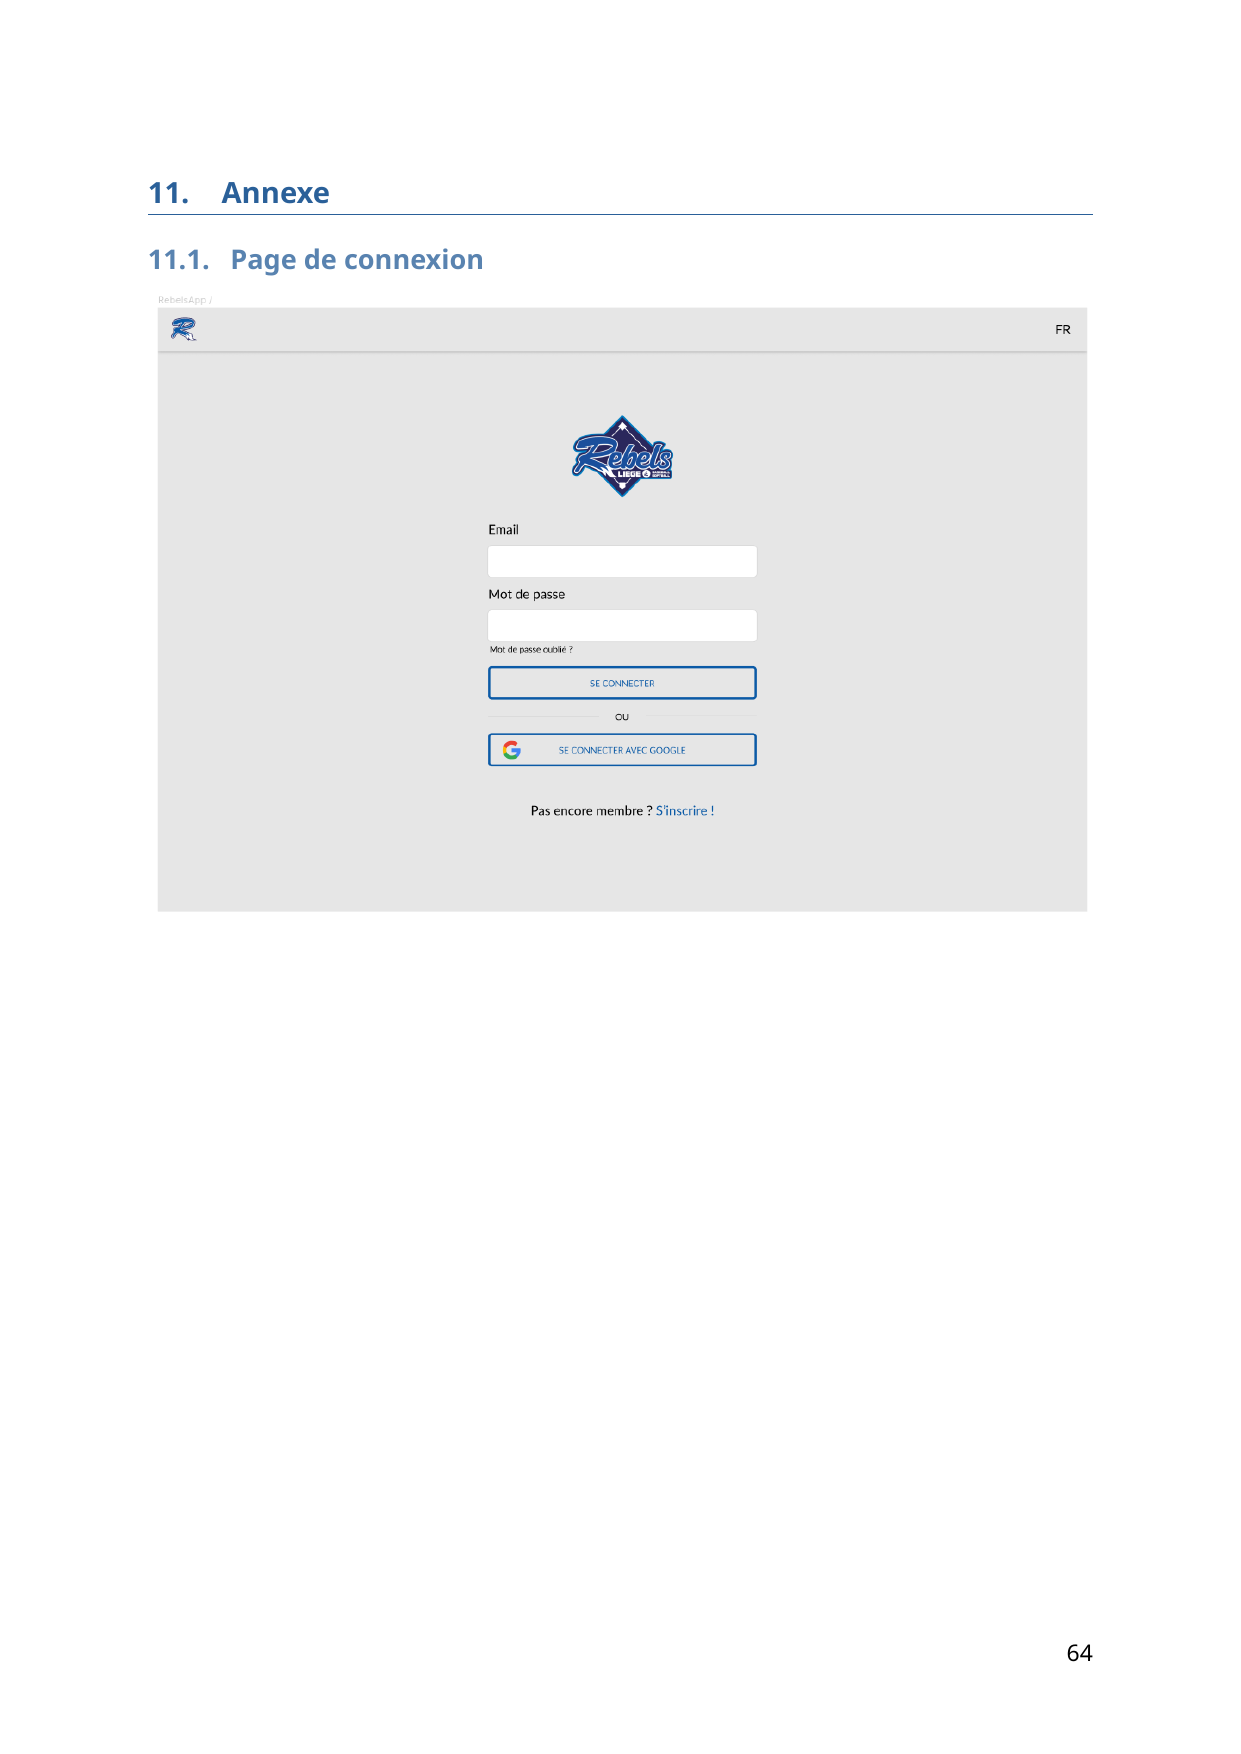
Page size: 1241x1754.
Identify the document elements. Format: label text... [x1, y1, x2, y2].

subtitle Annexe [148, 173, 1093, 214]
subtitle Page de connexion [148, 240, 1093, 277]
picture [149, 291, 1095, 922]
